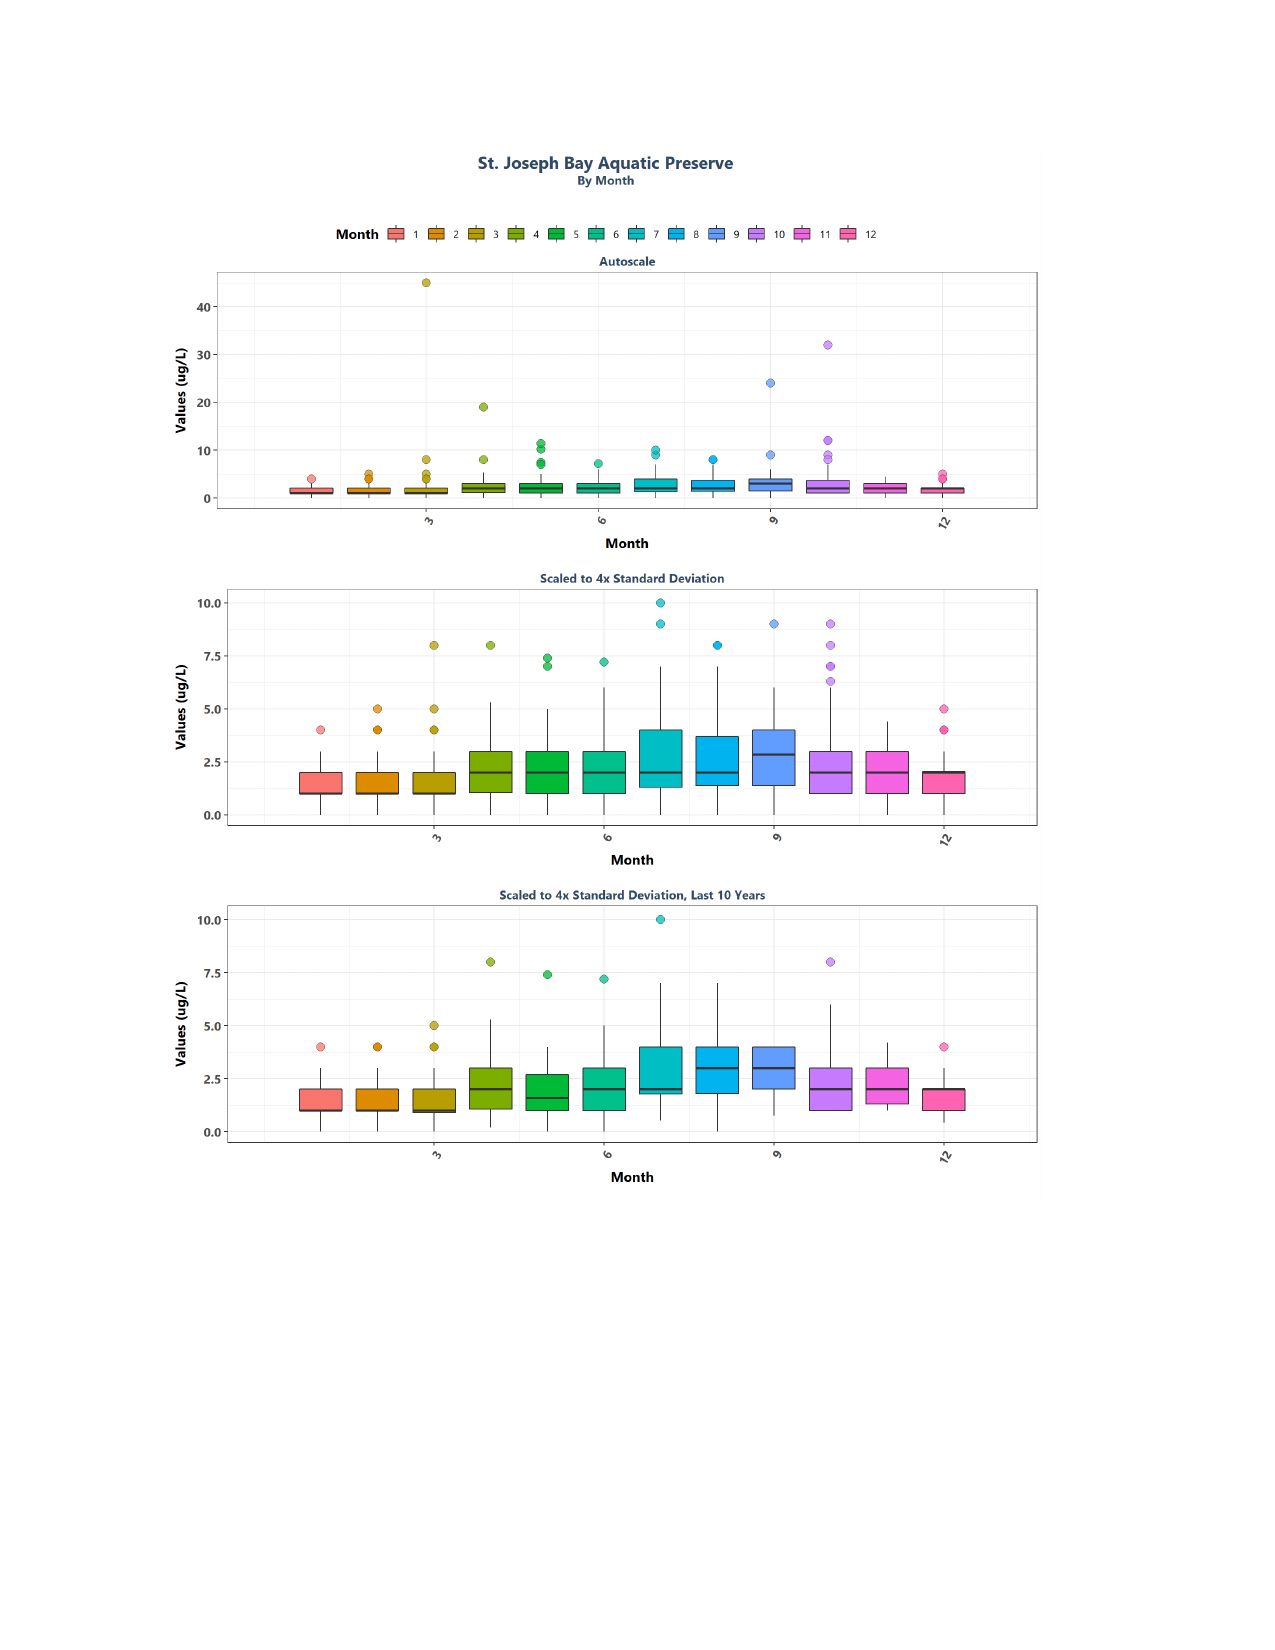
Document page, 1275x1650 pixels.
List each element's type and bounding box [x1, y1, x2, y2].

picture [168, 150, 1044, 1200]
